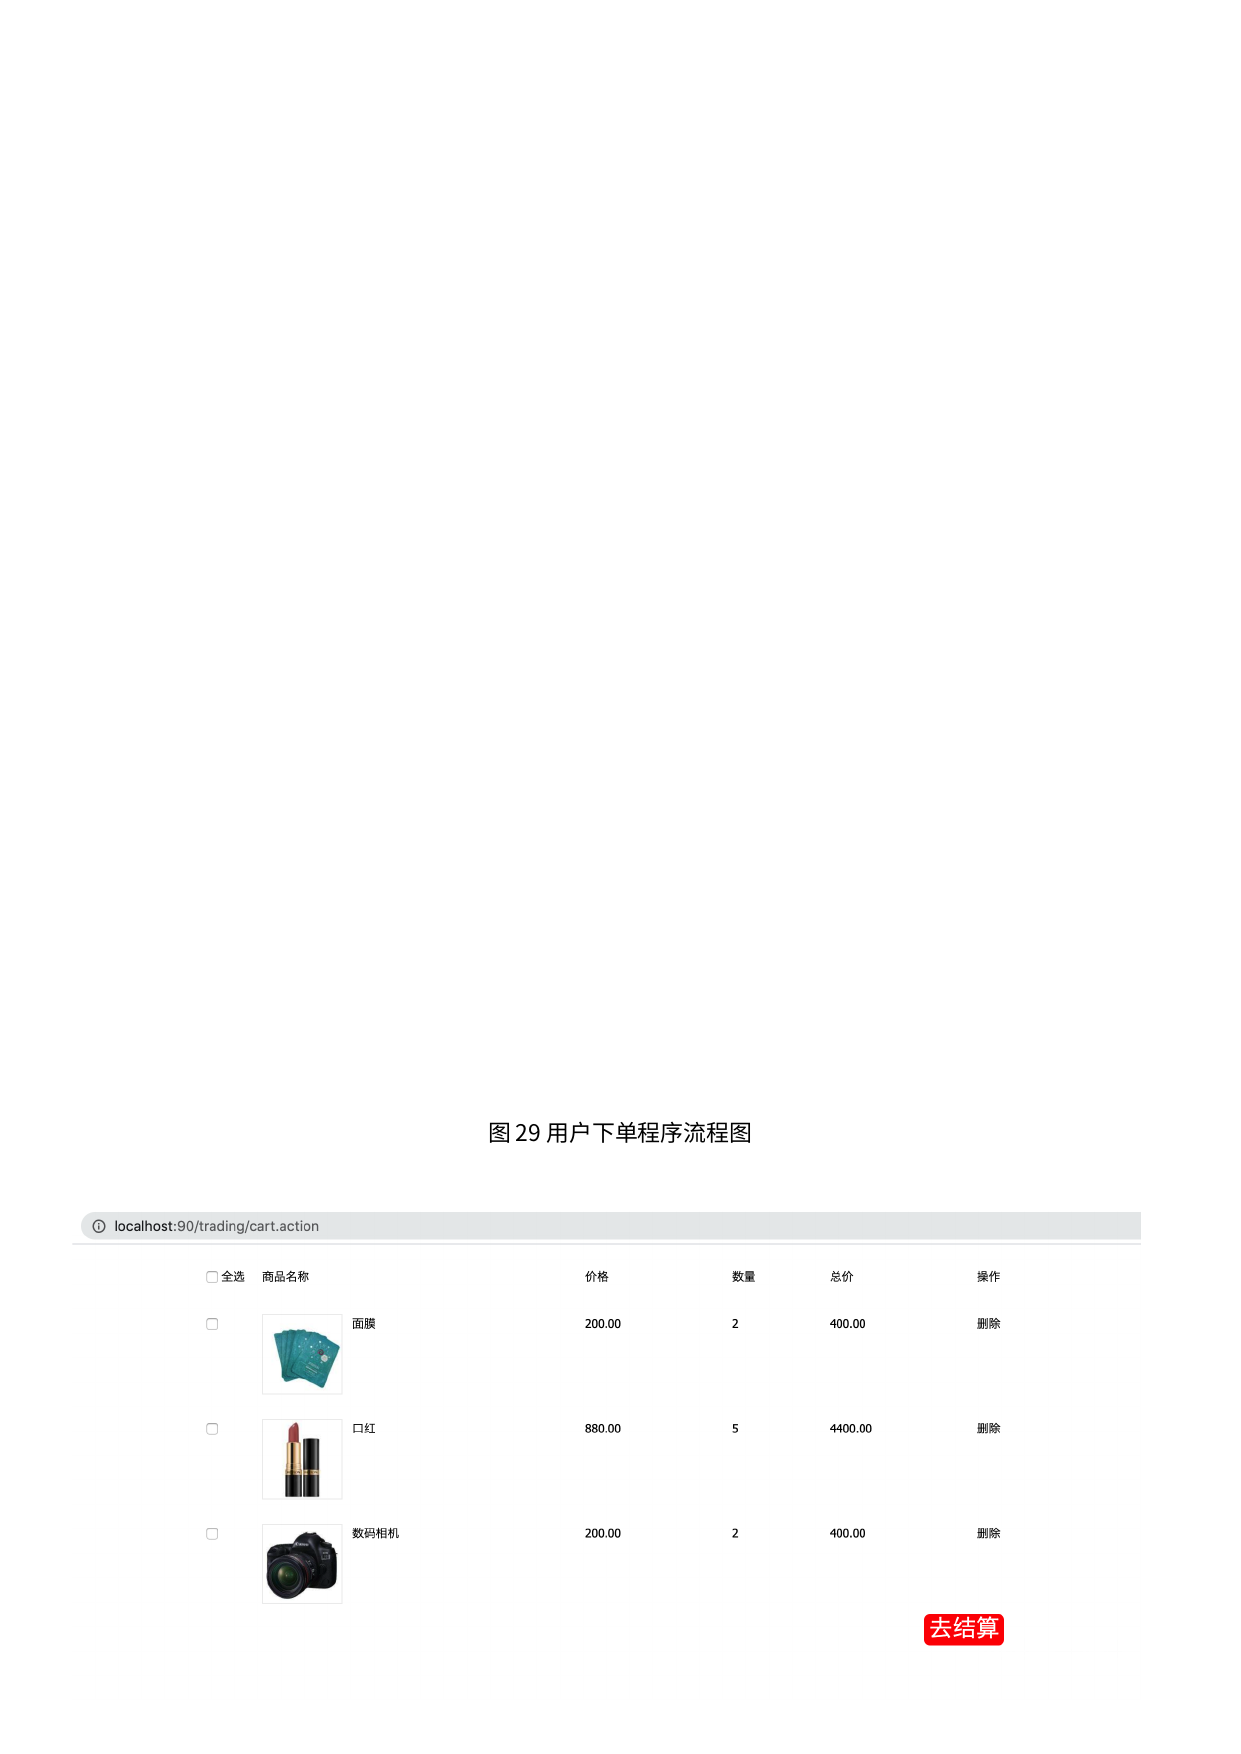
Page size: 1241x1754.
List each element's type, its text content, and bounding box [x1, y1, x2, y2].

picture [72, 1211, 1141, 1700]
text 图29 用户下单程序流程图 [118, 1115, 1122, 1148]
